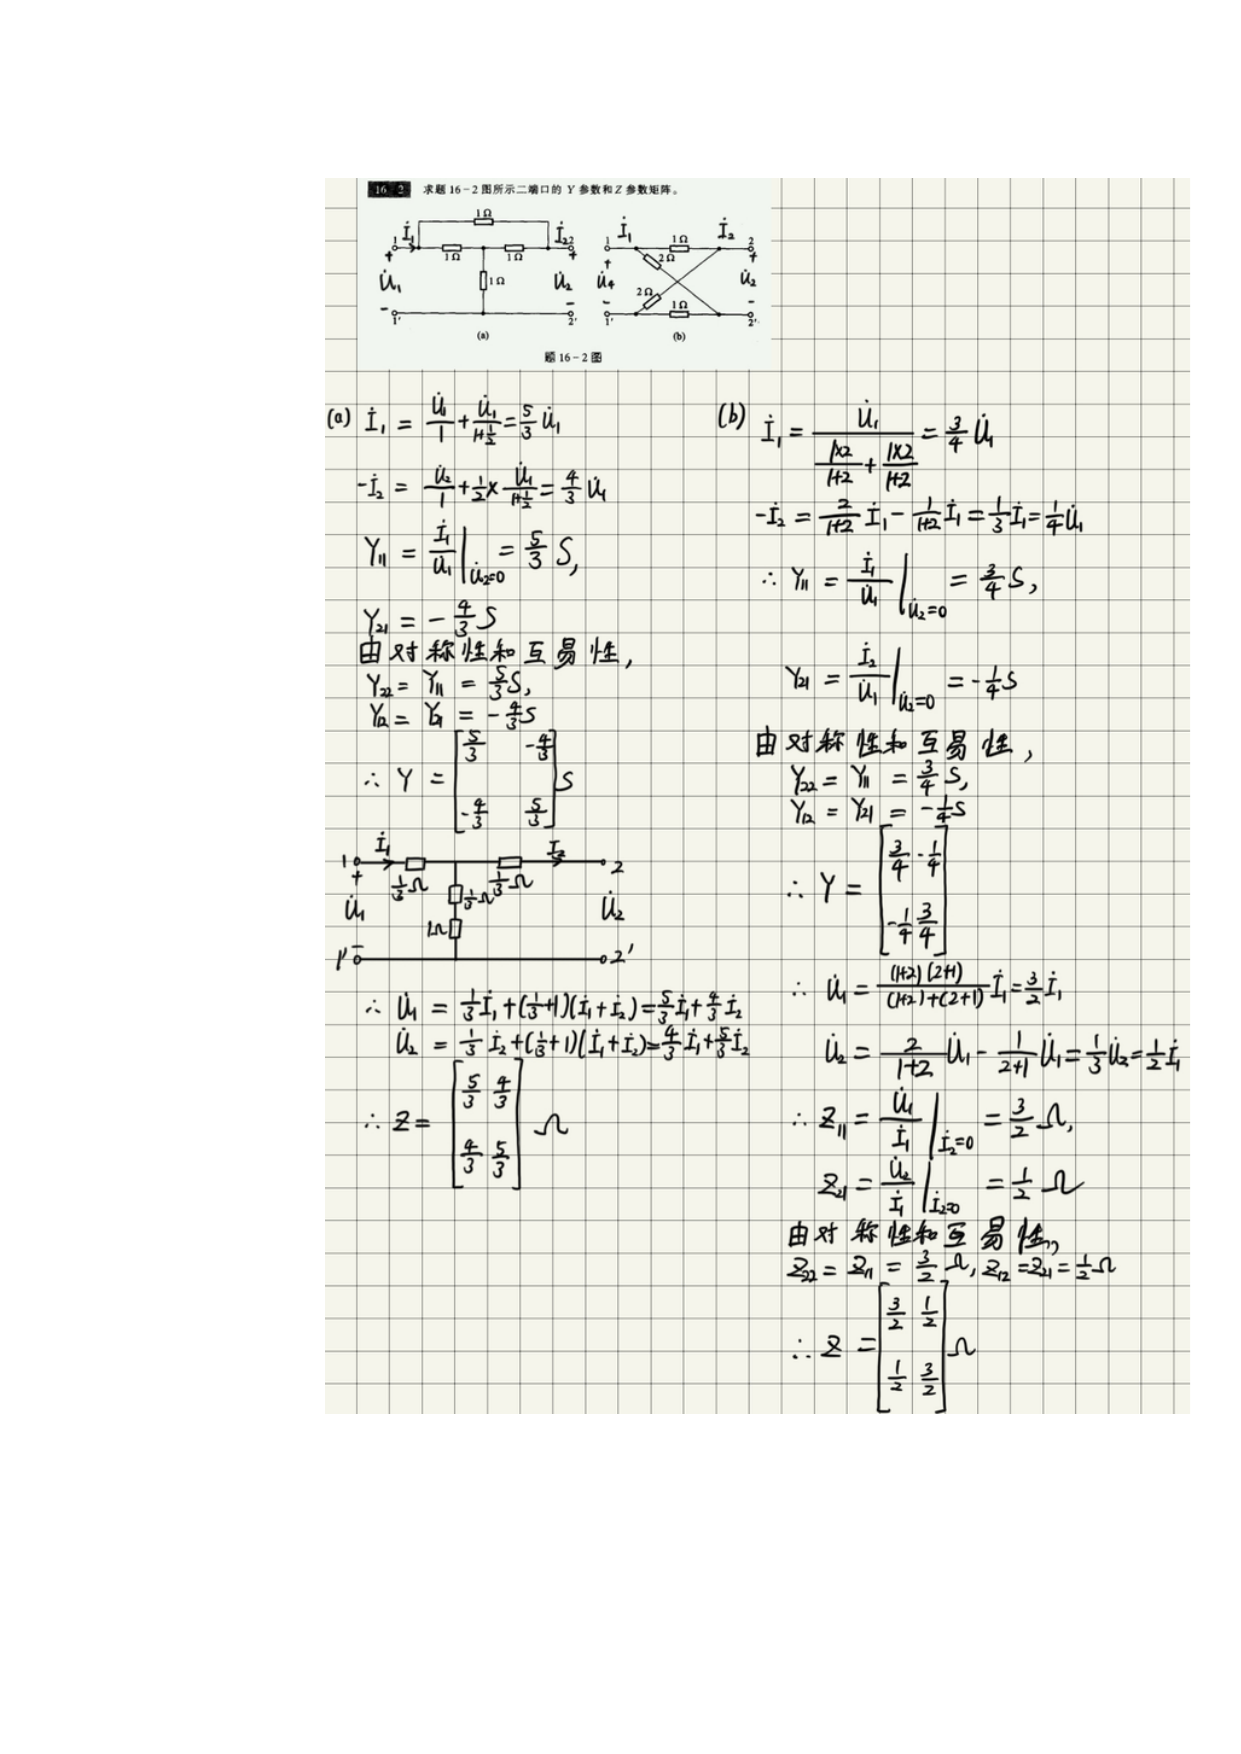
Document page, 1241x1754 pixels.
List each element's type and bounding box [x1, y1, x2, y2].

picture [325, 178, 1191, 1414]
